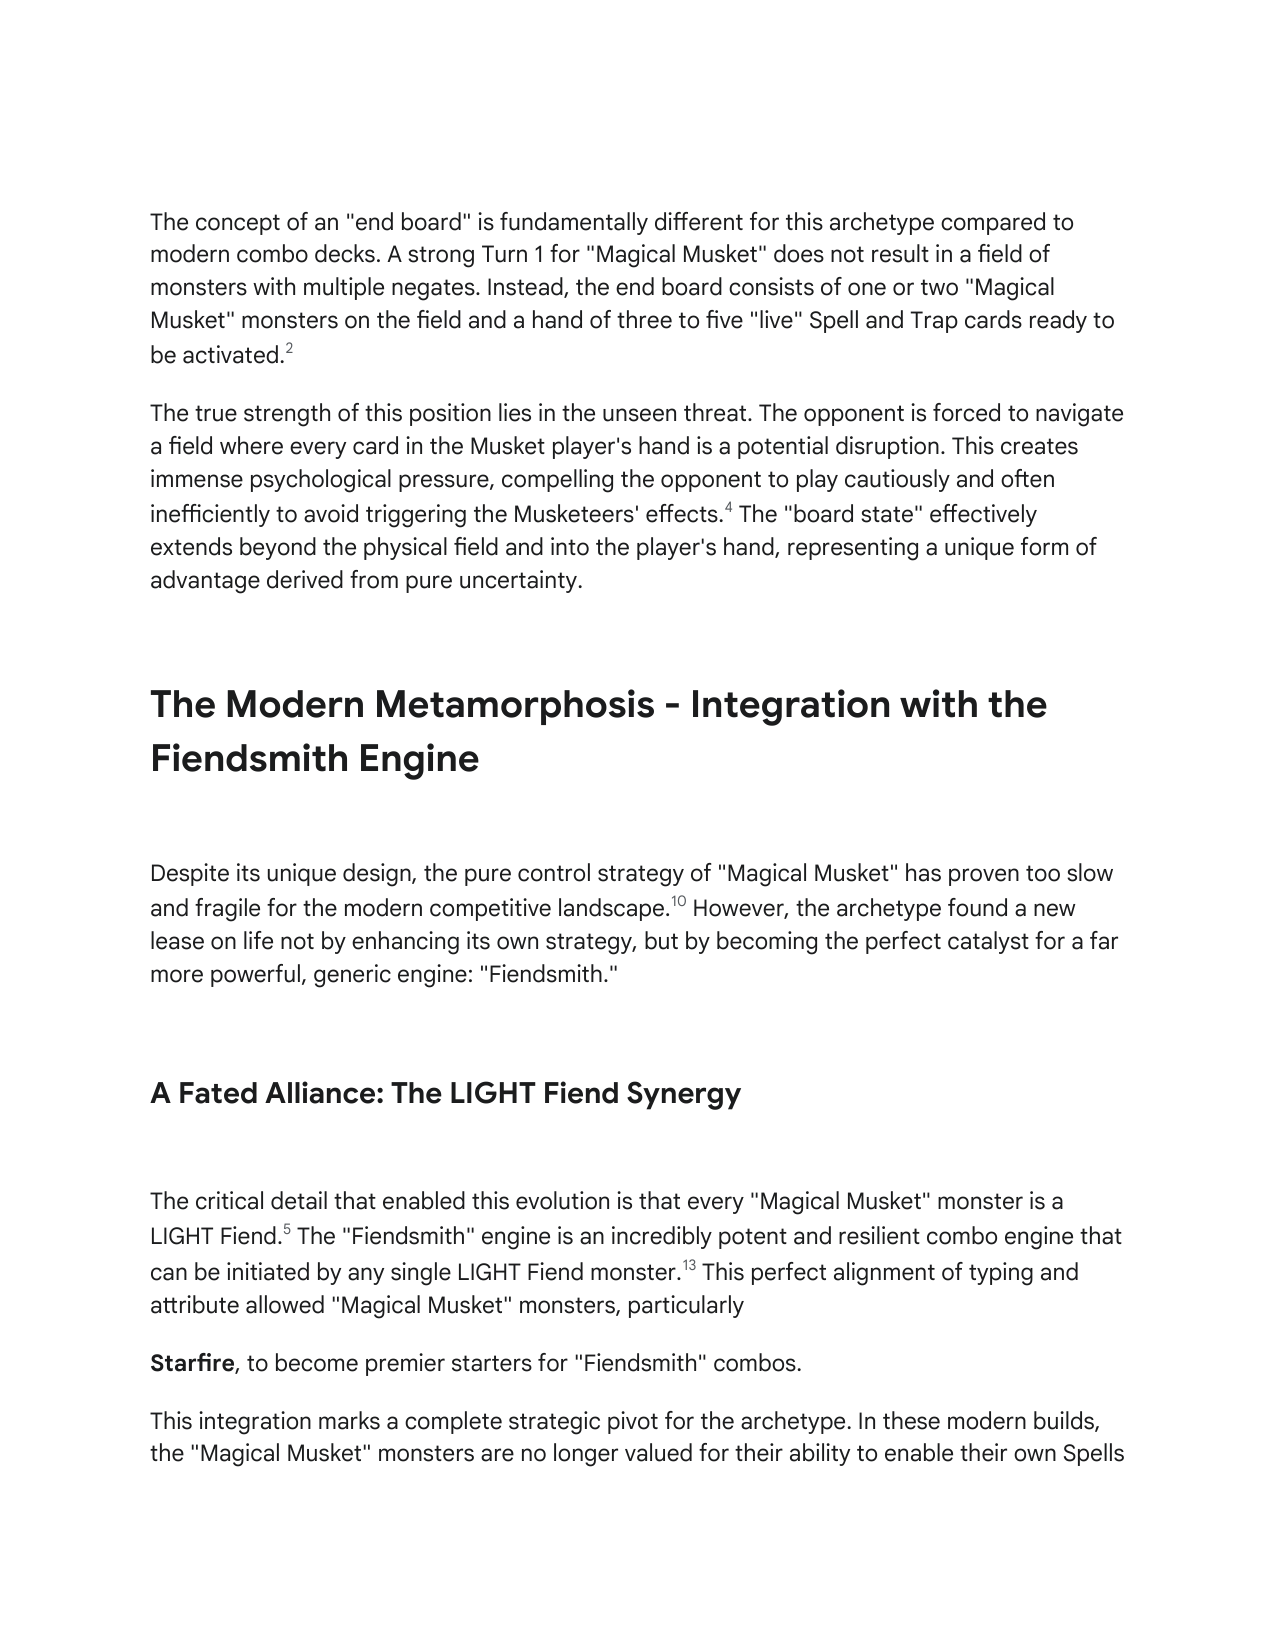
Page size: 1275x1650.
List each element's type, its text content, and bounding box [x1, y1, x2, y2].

text The true strength of this position lies in the unseen threat. The opponent is forced to navigate a field where every card in the Musket player's hand is a potential disruption. This creates immense psychological pressure, compelling the opponent to play cautiously and often inefficiently to avoid triggering the Musketeers' effects.4 The "board state" effectively extends beyond the physical field and into the player's hand, representing a unique form of advantage derived from pure uncertainty. [150, 400, 1125, 595]
text The critical detail that enabled this evolution is that every "Magical Musket" monster is a LIGHT Fiend.5 The "Fiendsmith" engine is an incredibly potent and resilient combo engine that can be initiated by any single LIGHT Fiend monster.13 This perfect alignment of typing and attribute allowed "Magical Musket" monsters, particularly [150, 1187, 1125, 1320]
text The concept of an "end board" is fundamentally different for this archetype compared to modern combo decks. A strong Turn 1 for "Magical Musket" does not result in a field of monsters with multiple negates. Instead, the end board consists of one or two "Magical Musket" monsters on the field and a hand of three to five "live" Spell and Trap cards ready to be activated.2 [150, 208, 1125, 370]
subtitle The Modern Metamorphosis - Integration with the Fiendsmith Engine [150, 682, 1125, 782]
text Despite its unique design, the pure control strategy of "Magical Musket" has proven too slow and fragile for the modern competitive landscape.10 However, the archetype found a new lease on life not by enhancing its own strategy, but by becoming the perfect catalyst for a far more powerful, generic engine: "Fiendsmith." [150, 859, 1125, 989]
subtitle A Fated Alliance: The LIGHT Fiend Synergy [150, 1076, 1125, 1112]
text Starfire, to become premier starters for "Fiendsmith" combos. [150, 1349, 1125, 1378]
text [150, 1407, 1125, 1468]
